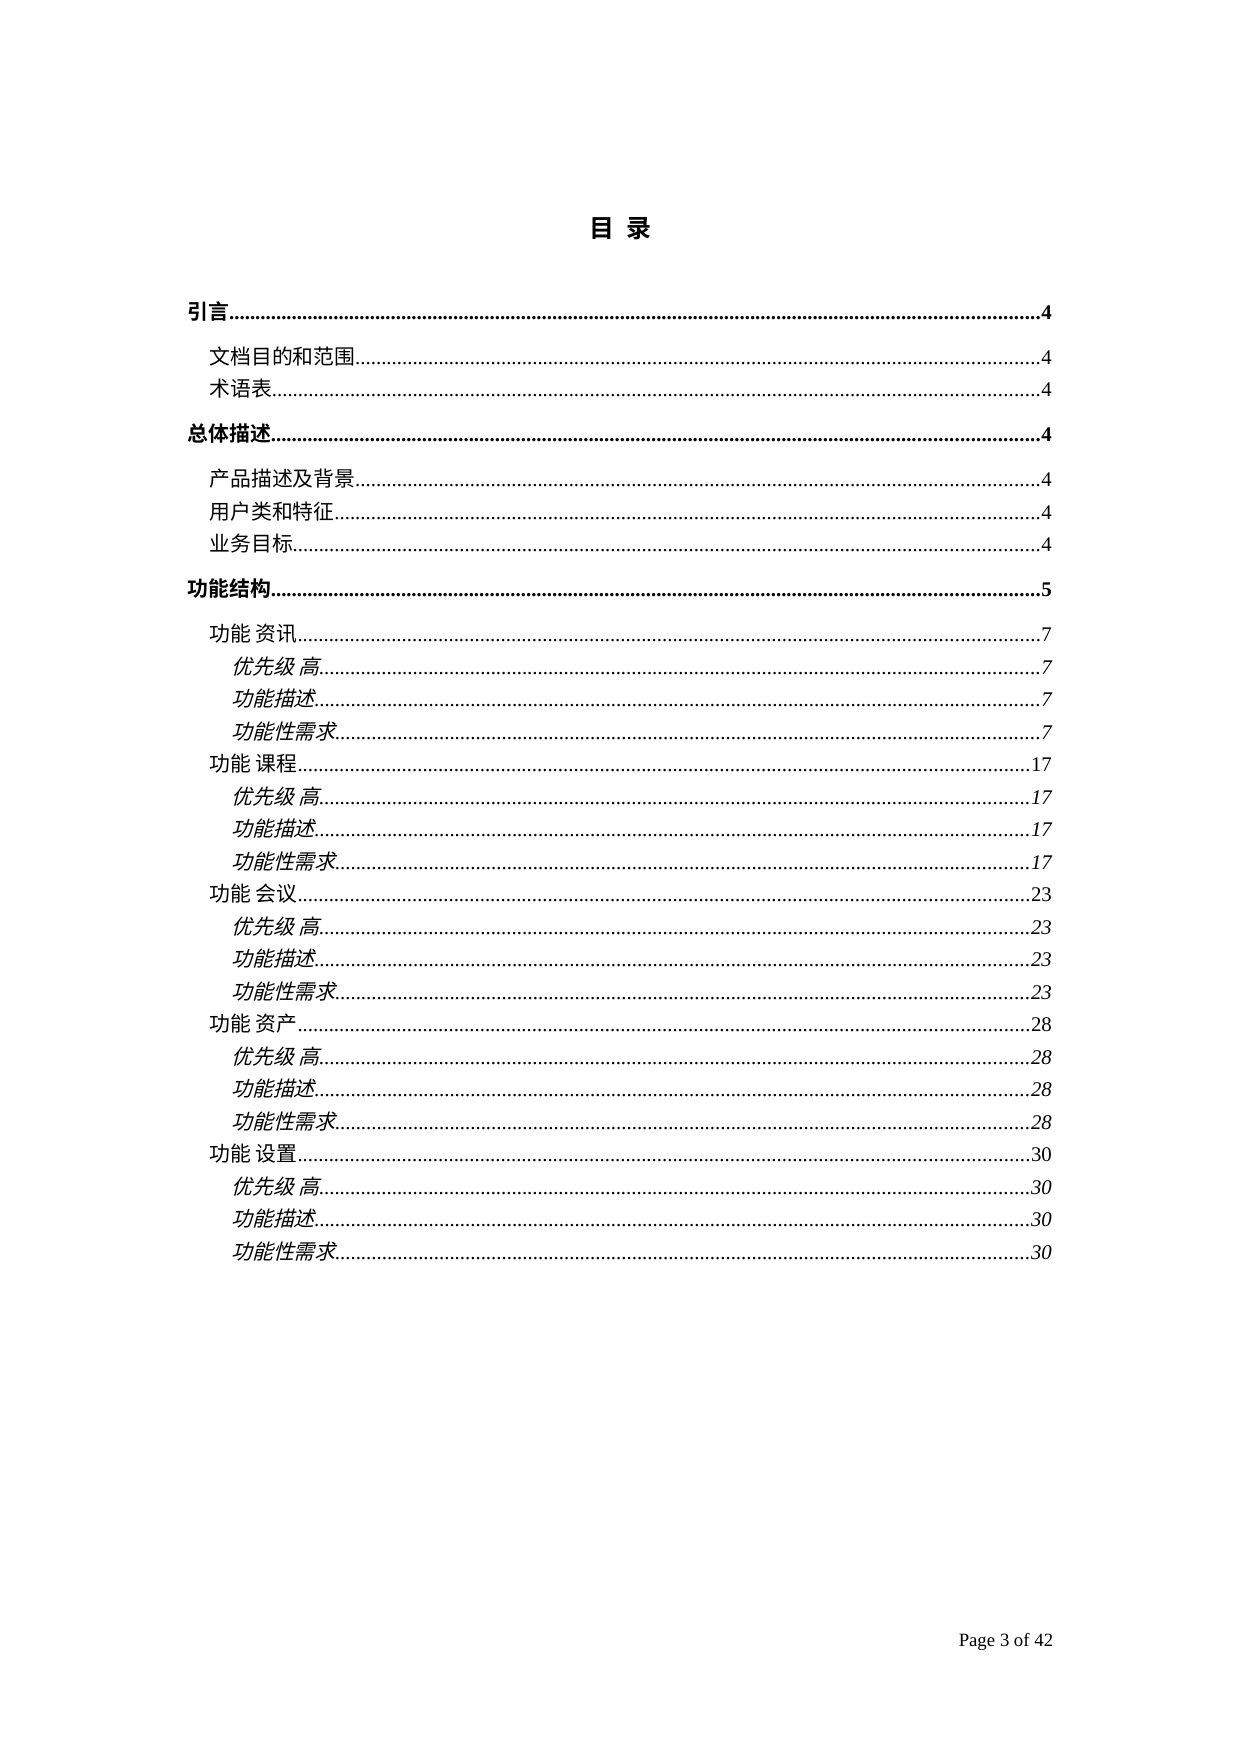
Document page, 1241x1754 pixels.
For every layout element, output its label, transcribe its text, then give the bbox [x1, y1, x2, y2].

text 功能性需求 28 [231, 1104, 1053, 1136]
text 功能描述 17 [231, 811, 1053, 844]
text 功能 资讯 7 [209, 616, 1053, 649]
text 功能结构 5 [187, 571, 1053, 604]
text 优先级 高 28 [231, 1039, 1053, 1071]
text 目 录 [187, 194, 1053, 259]
text 产品描述及背景 4 [209, 461, 1053, 494]
text 总体描述 4 [187, 416, 1053, 449]
text 优先级 高 7 [231, 649, 1053, 681]
text 业务目标 4 [209, 526, 1053, 559]
text 优先级 高 23 [231, 909, 1053, 941]
text 优先级 高 17 [231, 779, 1053, 811]
text 术语表 4 [209, 371, 1053, 404]
text 功能 课程 17 [209, 746, 1053, 779]
text 功能性需求 30 [231, 1234, 1053, 1266]
text 功能 设置 30 [209, 1136, 1053, 1169]
text 功能 资产 28 [209, 1006, 1053, 1039]
text 功能描述 30 [231, 1201, 1053, 1234]
text 引言 4 [187, 294, 1053, 326]
text 功能 会议 23 [209, 876, 1053, 909]
text 文档目的和范围 4 [209, 339, 1053, 371]
text 功能描述 7 [231, 681, 1053, 714]
text 优先级 高 30 [231, 1169, 1053, 1201]
text 功能性需求 23 [231, 974, 1053, 1006]
text 用户类和特征 4 [209, 494, 1053, 526]
text 功能性需求 17 [231, 844, 1053, 876]
text 功能性需求 7 [231, 714, 1053, 746]
text 功能描述 23 [231, 941, 1053, 974]
text 功能描述 28 [231, 1071, 1053, 1104]
